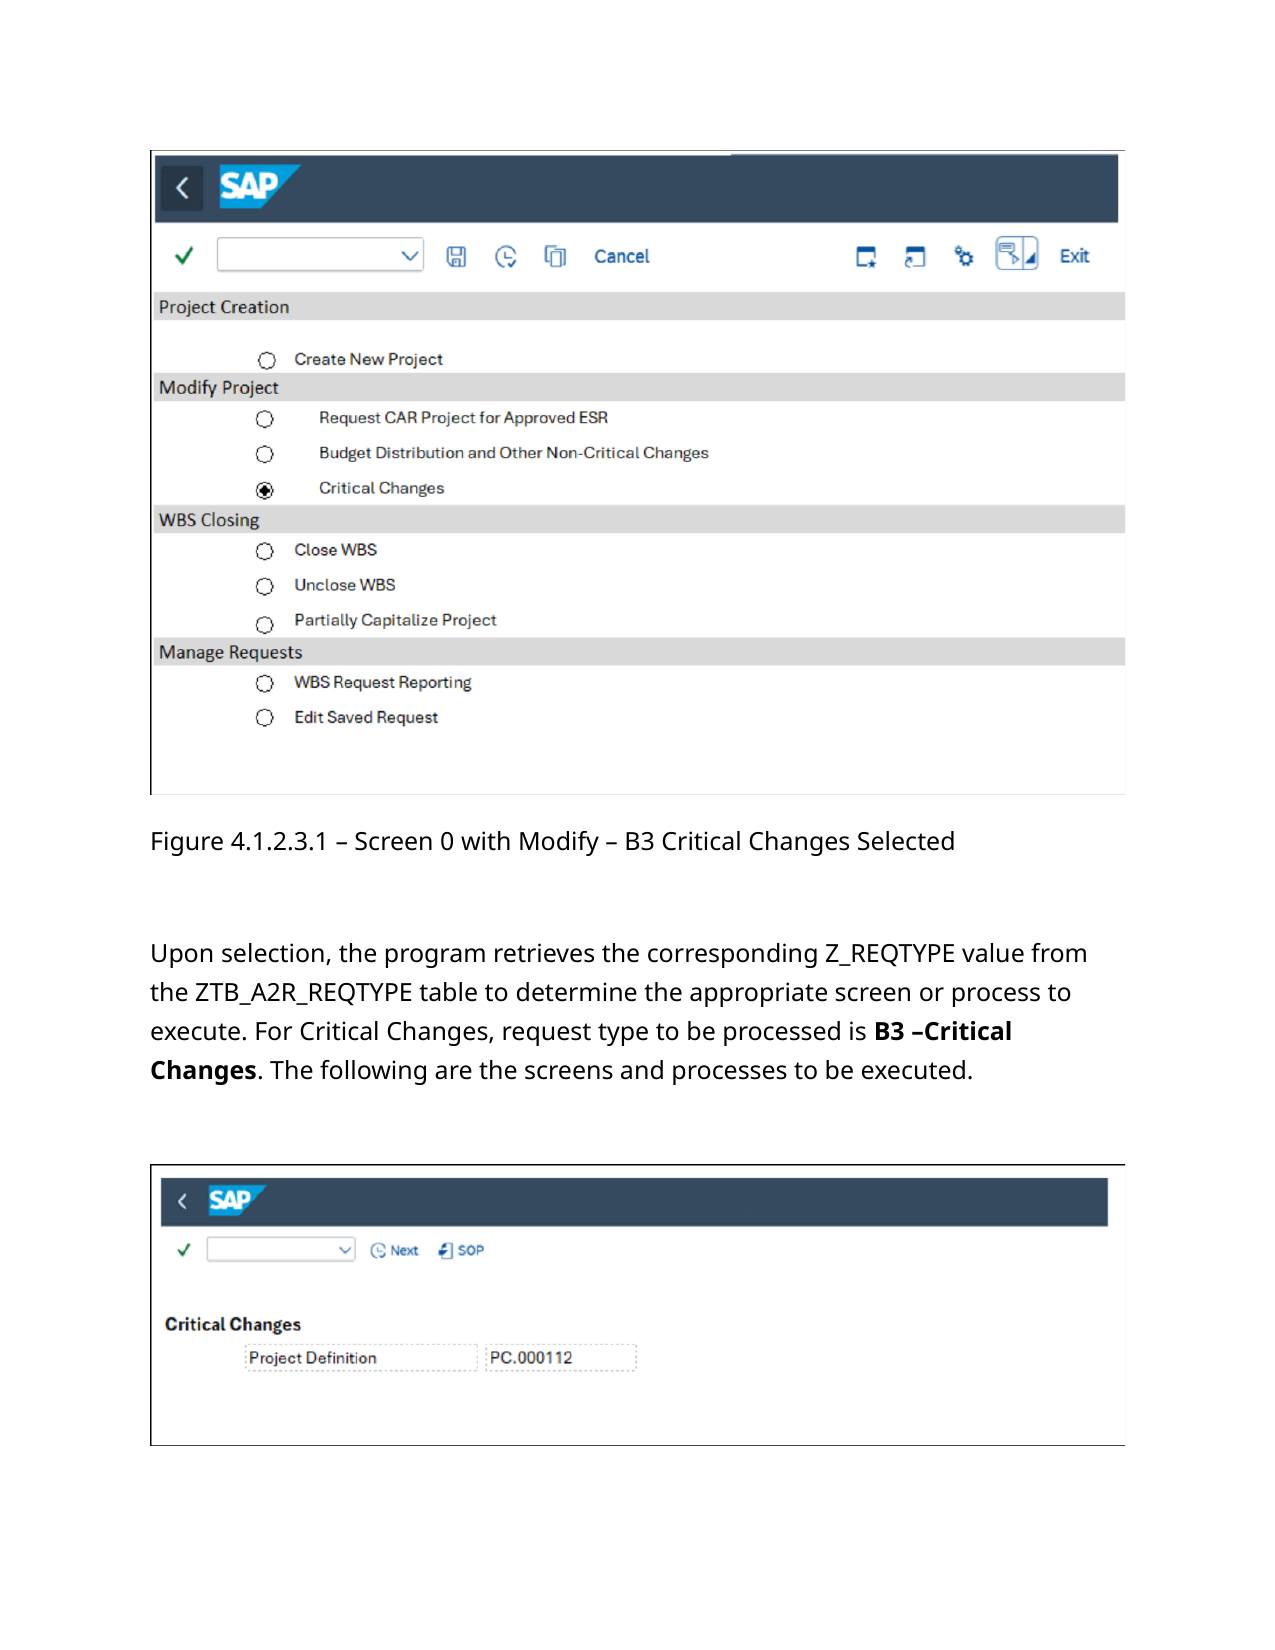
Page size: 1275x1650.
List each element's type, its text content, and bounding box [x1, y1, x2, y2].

text Upon selection, the program retrieves the corresponding Z_REQTYPE value from the ZTB_A2R_REQTYPE table to determine the appropriate screen or process to execute. For Critical Changes, request type to be processed is B3 –Critical Changes. The following are the screens and processes to be executed. [150, 936, 1125, 1087]
text Figure 4.1.2.3.1 – Screen 0 with Modify – B3 Critical Changes Selected [150, 824, 1125, 858]
picture [150, 150, 1125, 795]
picture [150, 1164, 1125, 1446]
